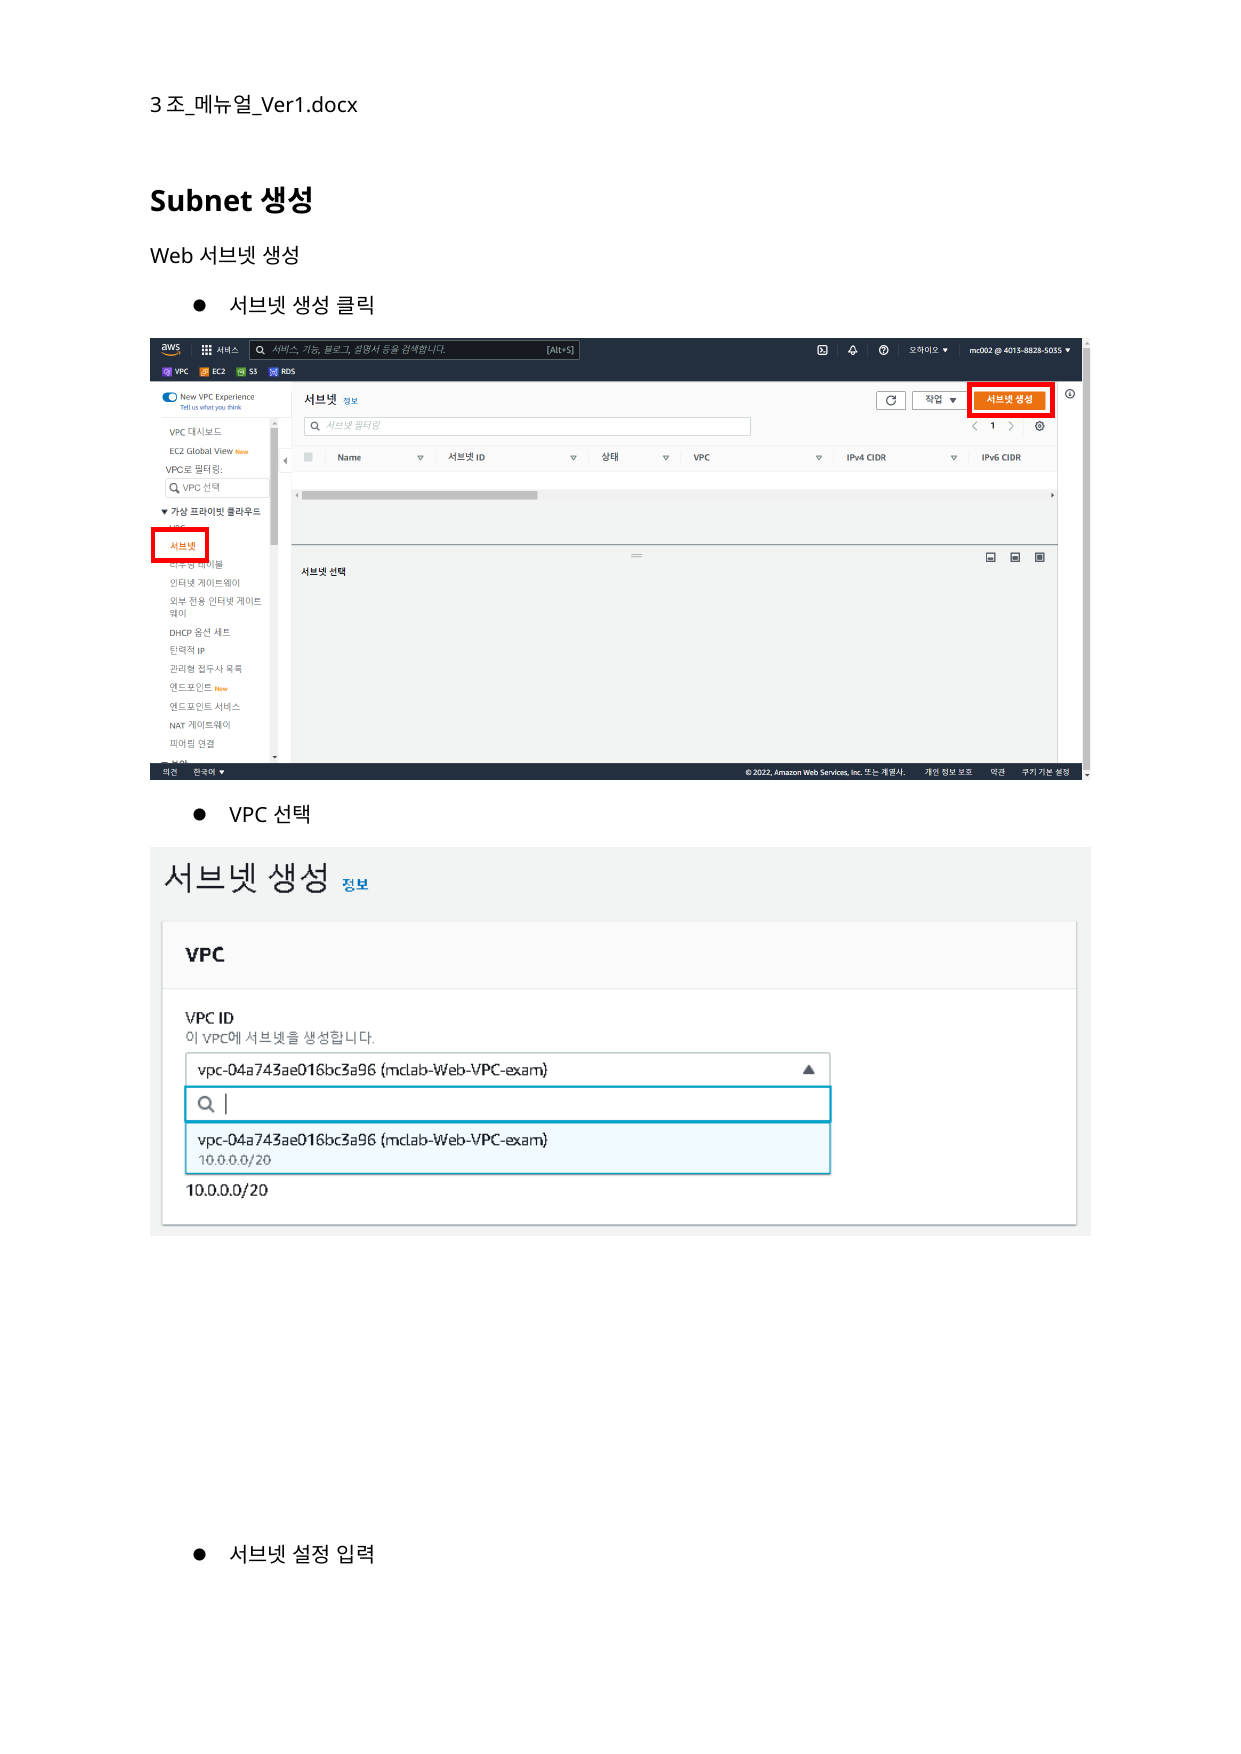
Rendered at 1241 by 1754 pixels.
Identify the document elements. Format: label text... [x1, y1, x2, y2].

subtitle Web 서브넷 생성 [150, 239, 1090, 270]
subtitle Subnet 생성 [150, 177, 1090, 219]
list VPC 선택 [192, 798, 1090, 828]
list 서브넷 생성 클릭 [192, 289, 1090, 319]
picture [150, 847, 1091, 1236]
list 서브넷 설정 입력 [192, 1538, 1090, 1568]
picture [150, 338, 1091, 780]
